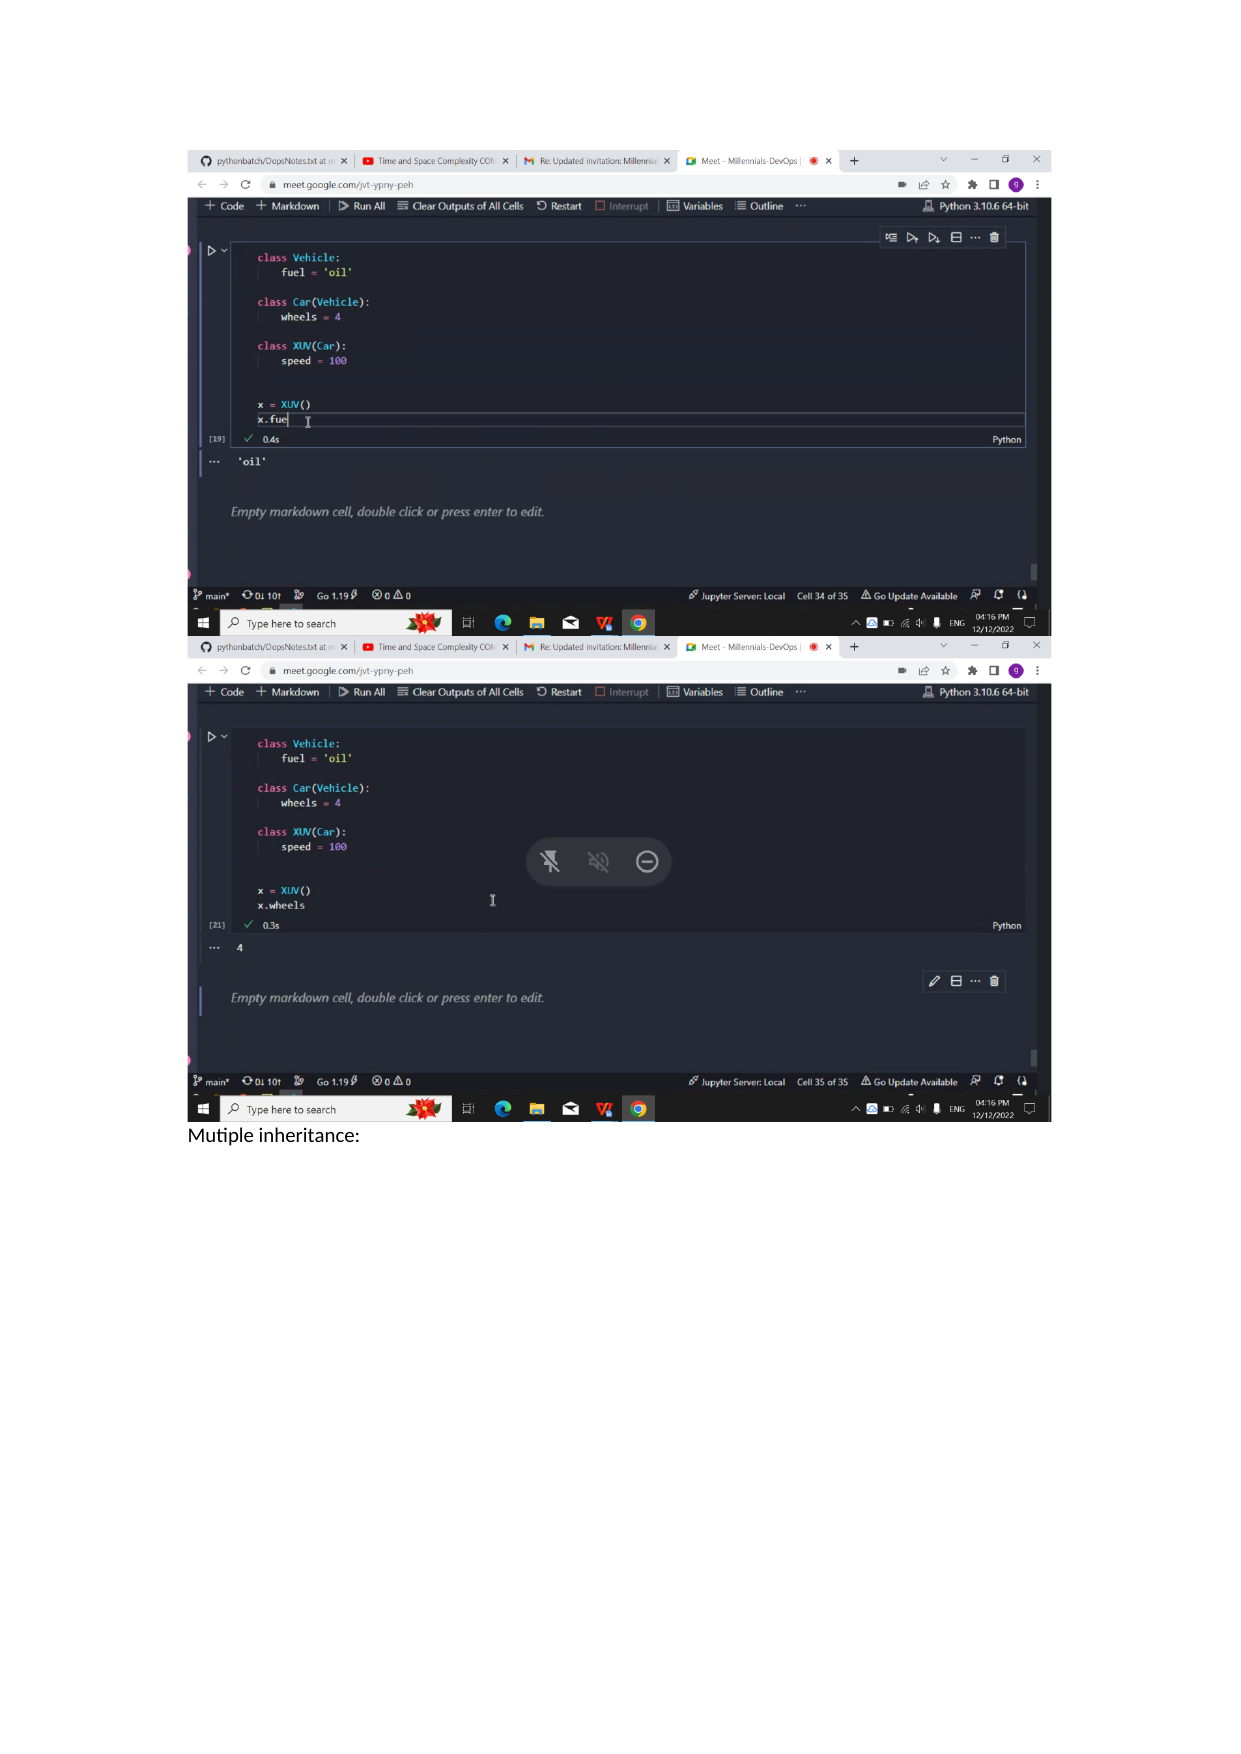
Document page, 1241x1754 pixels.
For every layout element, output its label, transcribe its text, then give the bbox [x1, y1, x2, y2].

picture [187, 150, 1052, 1122]
text Mutiple inheritance: [187, 1122, 1053, 1147]
